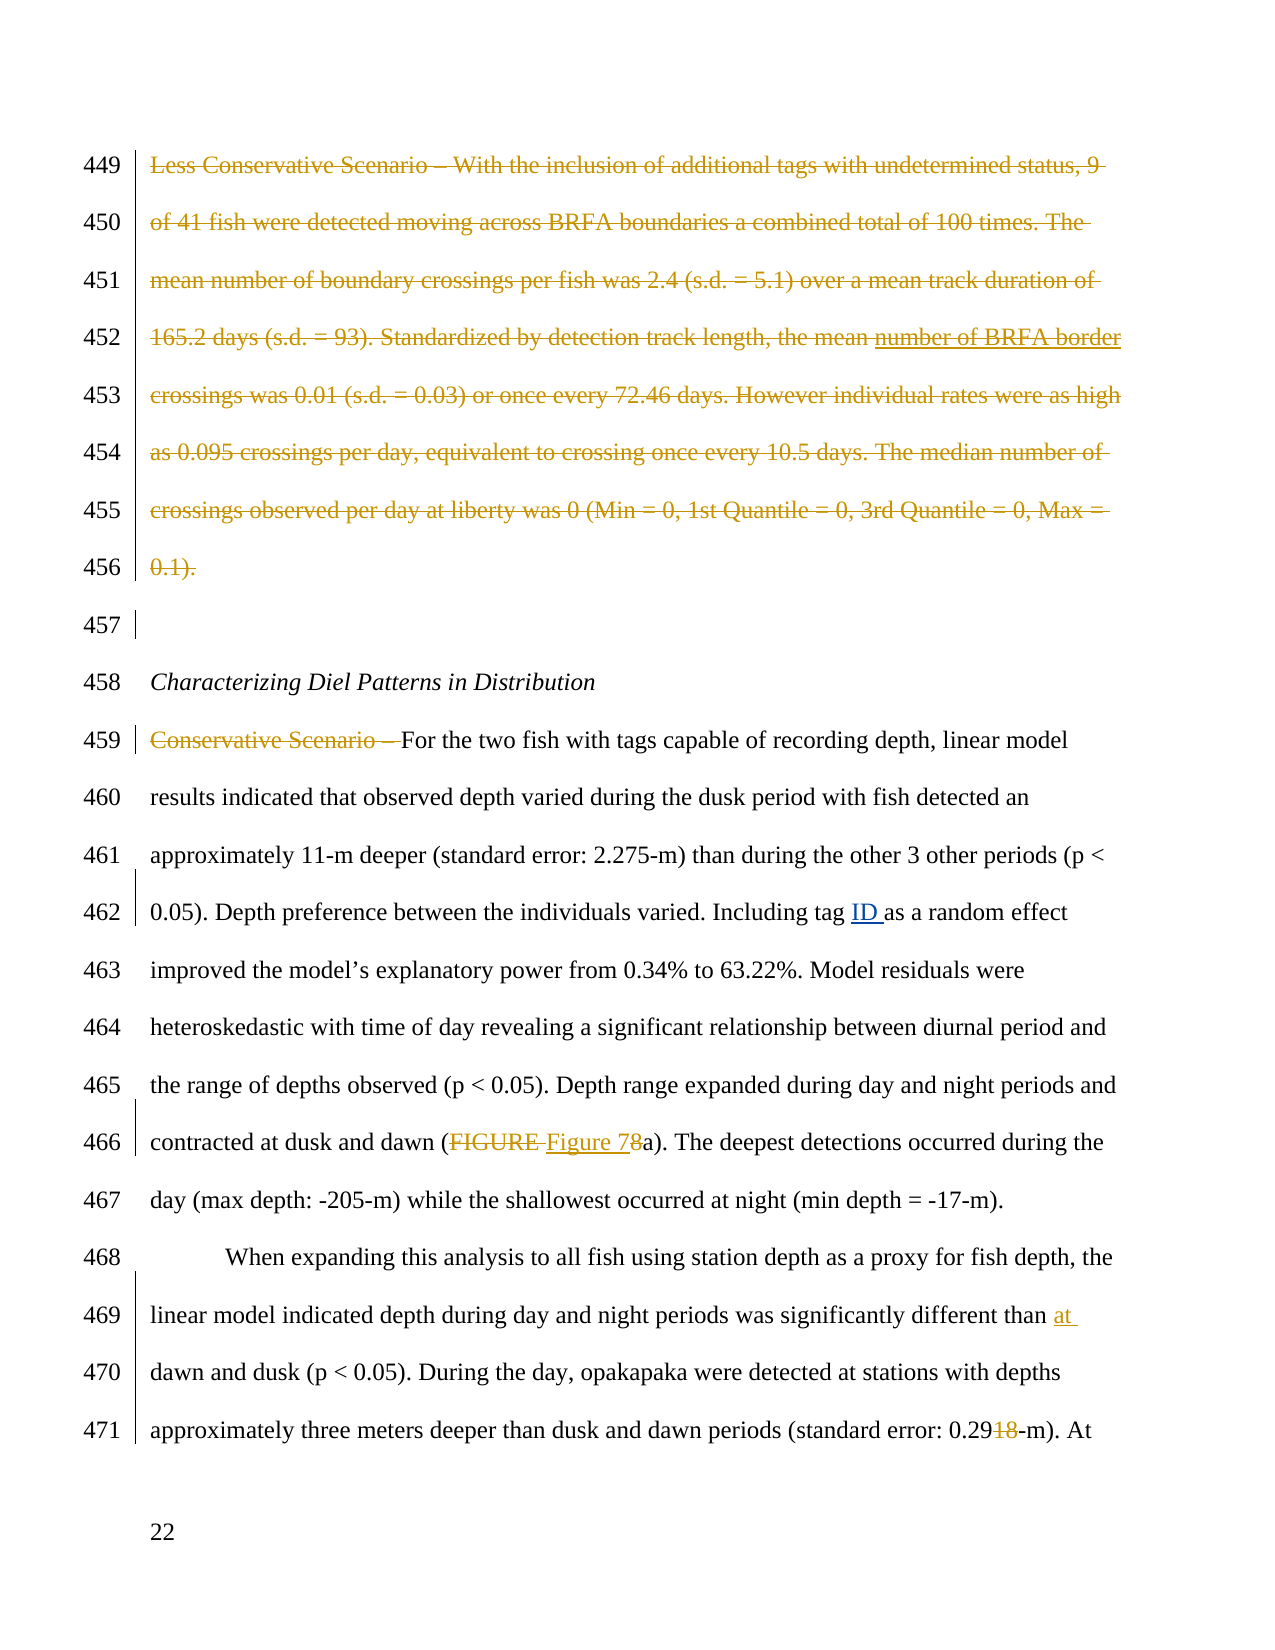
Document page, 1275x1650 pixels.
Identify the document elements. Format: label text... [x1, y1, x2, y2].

text Characterizing Diel Patterns in Distribution [150, 667, 1125, 696]
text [150, 1242, 1125, 1444]
text For the two fish with tags capable of recording depth, linear model results indicated that observed depth varied during the dusk period with fish detected an approximately 11-m deeper (standard error: 2.275-m) than during the other 3 other periods (p < 0.05). Depth preference between the individuals varied. Including tag as a random effect improved the model’s explanatory power from 0.34% to 63.22%. Model residuals were heteroskedastic with time of day revealing a significant relationship between diurnal period and the range of depths observed (p < 0.05). Depth range expanded during day and night periods and contracted at dusk and dawn (a). The deepest detections occurred during the day (max depth: -205-m) while the shallowest occurred at night (min depth = -17-m). [150, 725, 1125, 1214]
